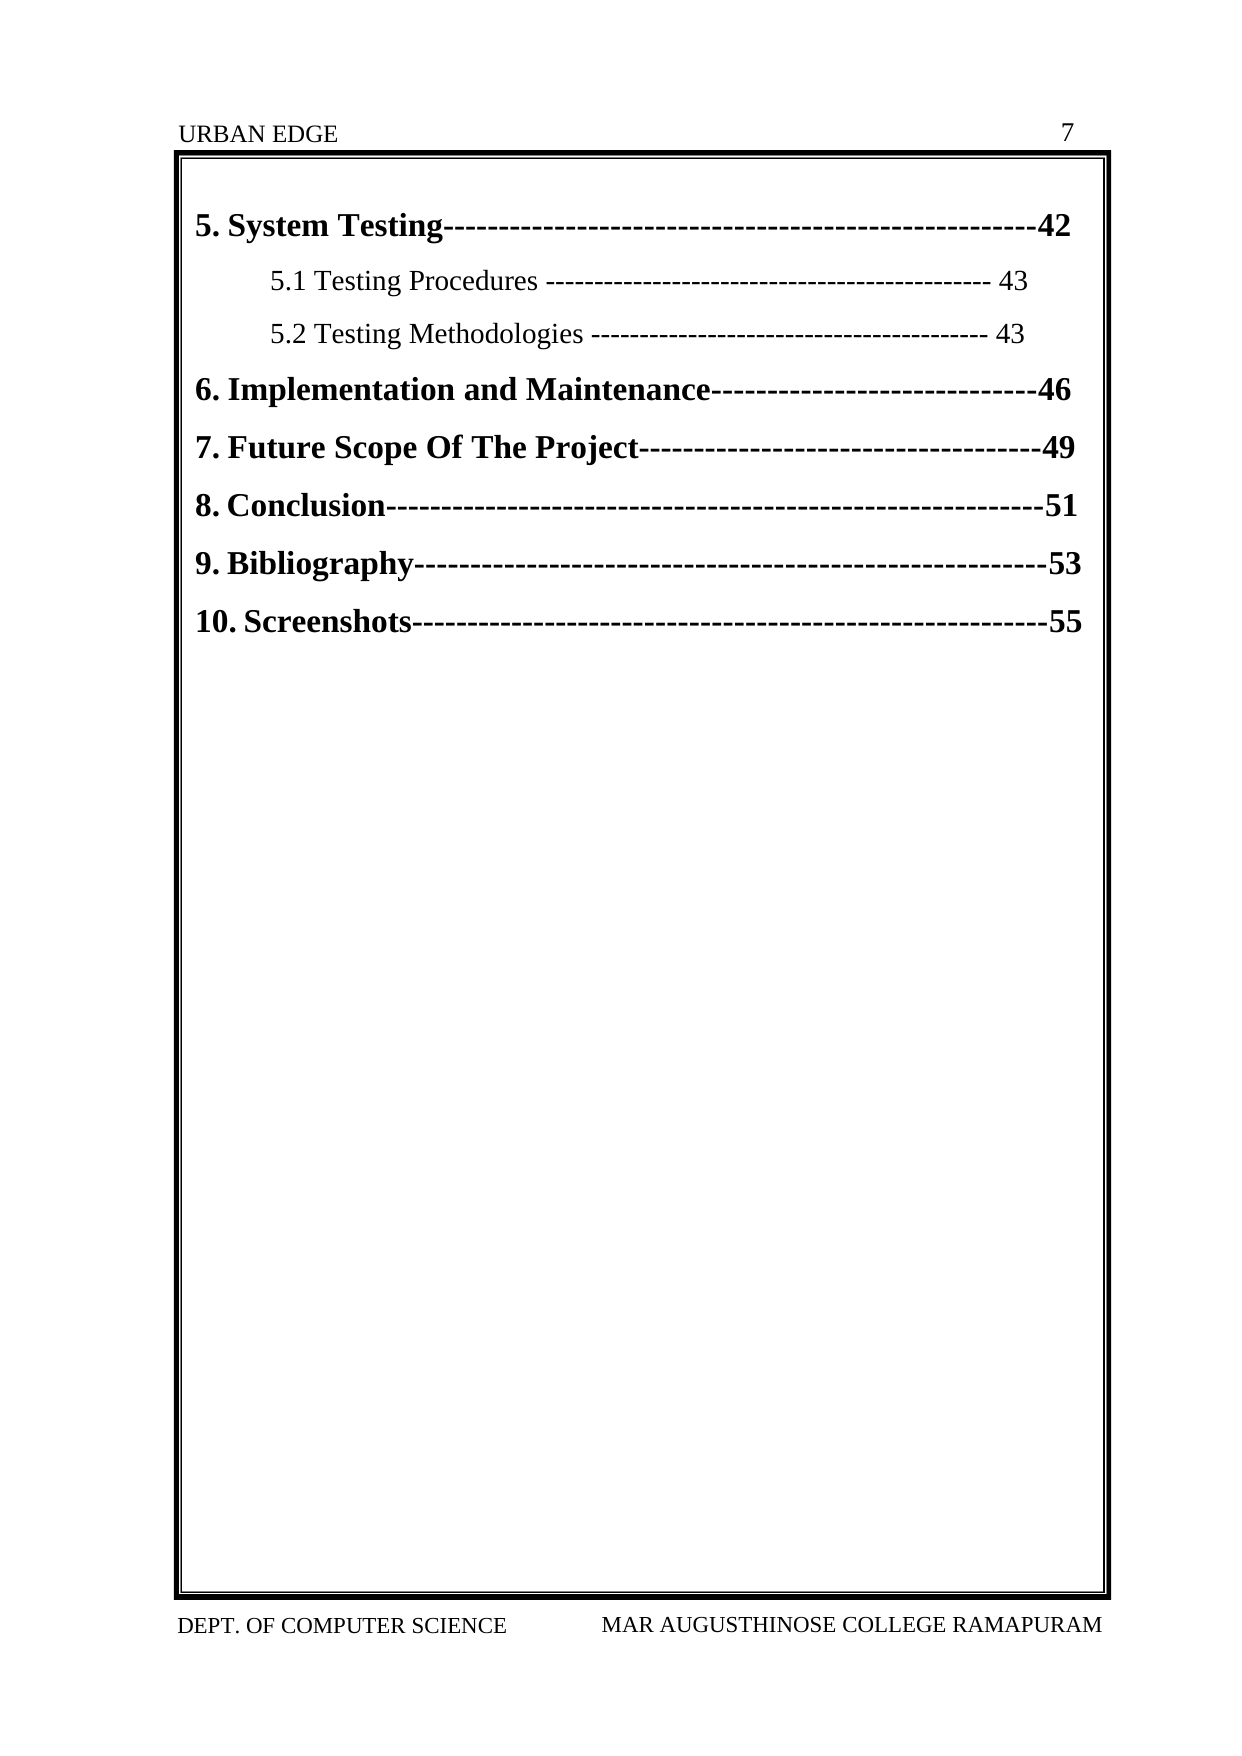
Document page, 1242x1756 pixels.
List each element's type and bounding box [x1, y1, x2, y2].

picture [173, 150, 1112, 1600]
